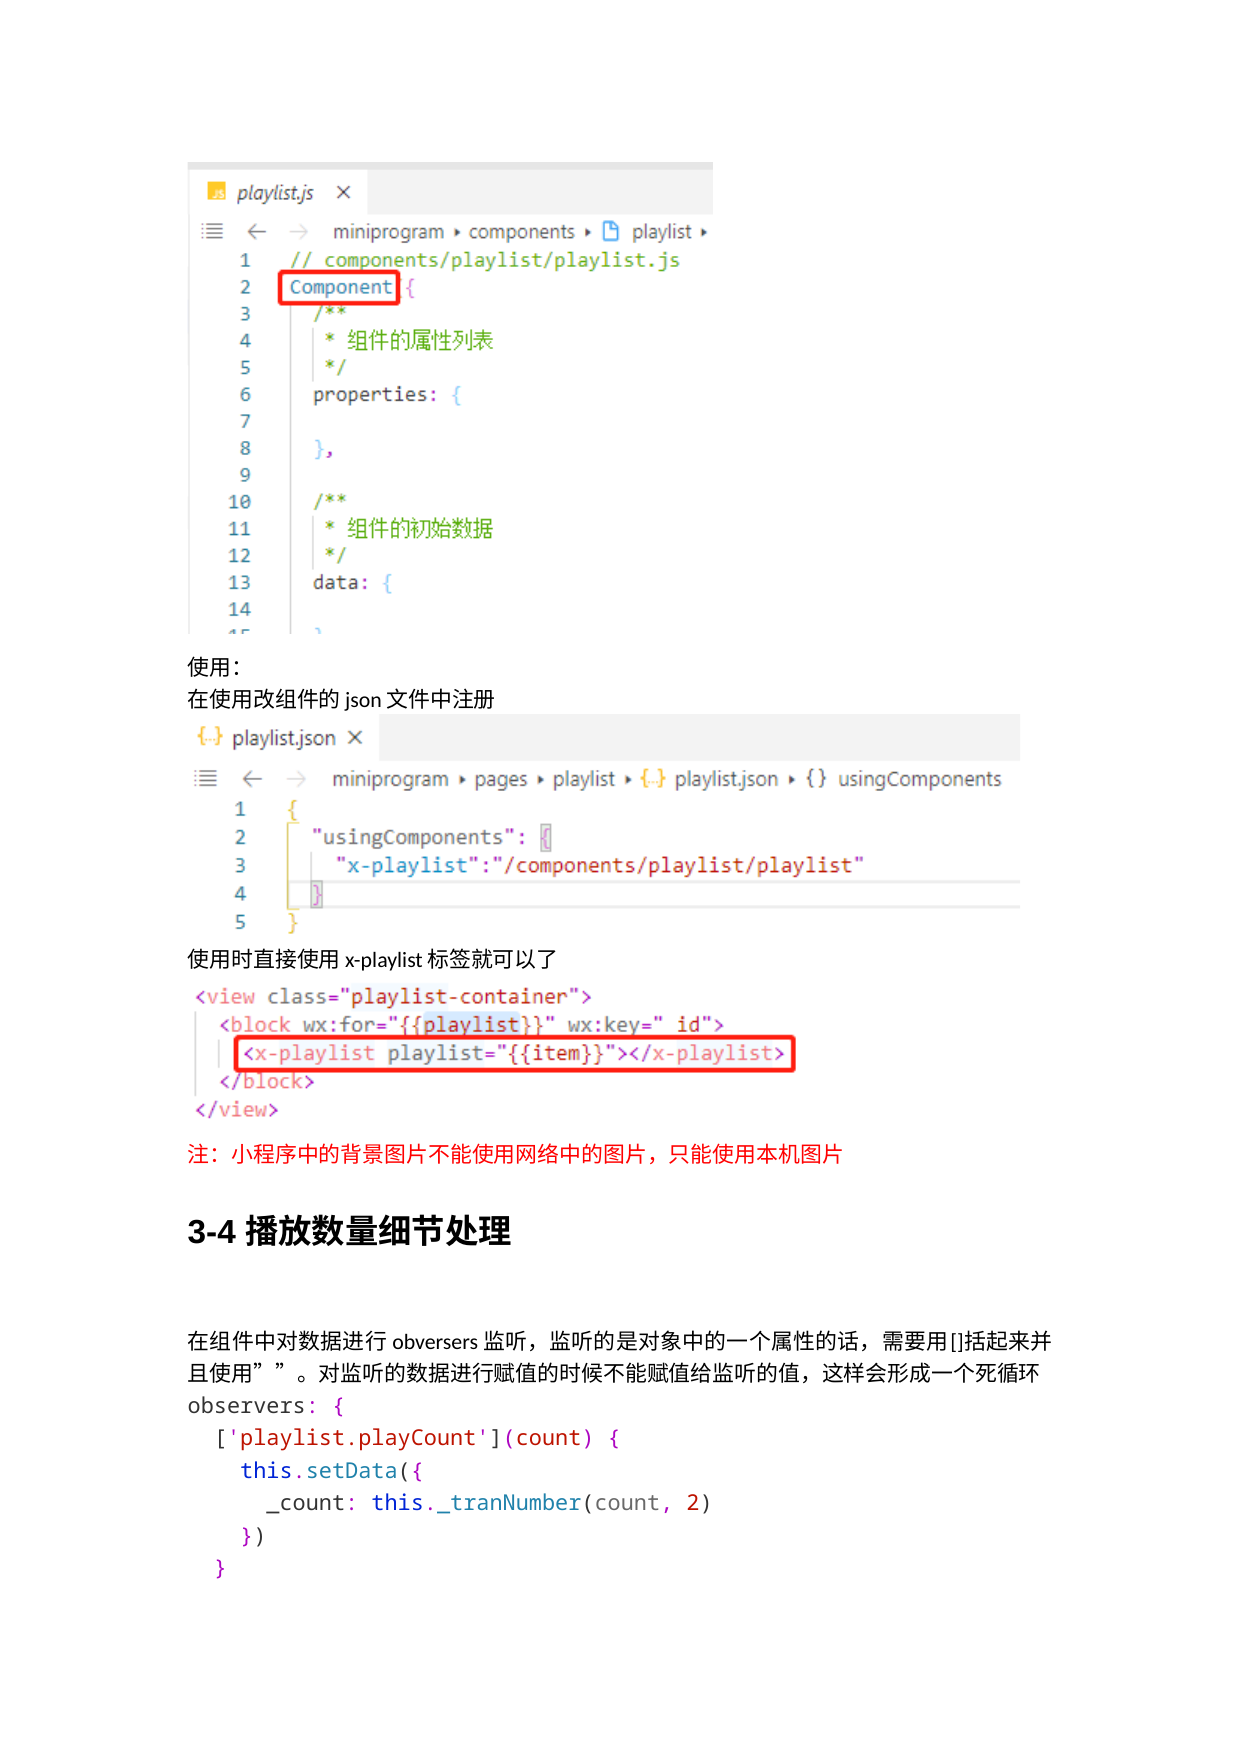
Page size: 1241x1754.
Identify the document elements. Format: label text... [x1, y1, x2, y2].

text _count: this._tranNumber(count, 2) [187, 1486, 1053, 1518]
subtitle 3-4 播放数量细节处理 [187, 1197, 1053, 1262]
text 在使用改组件的json文件中注册 [187, 682, 1053, 714]
text } [187, 1551, 1053, 1583]
text 注：小程序中的背景图片不能使用网络中的图片，只能使用本机图片 [187, 1137, 1053, 1169]
text 在组件中对数据进行obversers监听，监听的是对象中的一个属性的话，需要用[]括起来并且使用””。对监听的数据进行赋值的时候不能赋值给监听的值，这样会形成一个死循环 [187, 1323, 1053, 1388]
picture [187, 714, 1021, 937]
text ['playlist.playCount'](count) { [187, 1421, 1053, 1453]
text this.setData({ [187, 1453, 1053, 1486]
text 使用时直接使用x-playlist标签就可以了 [187, 942, 1053, 974]
text 使用： [187, 649, 1053, 682]
picture [187, 162, 713, 634]
text }) [187, 1518, 1053, 1551]
text observers: { [187, 1388, 1053, 1421]
picture [187, 974, 832, 1134]
